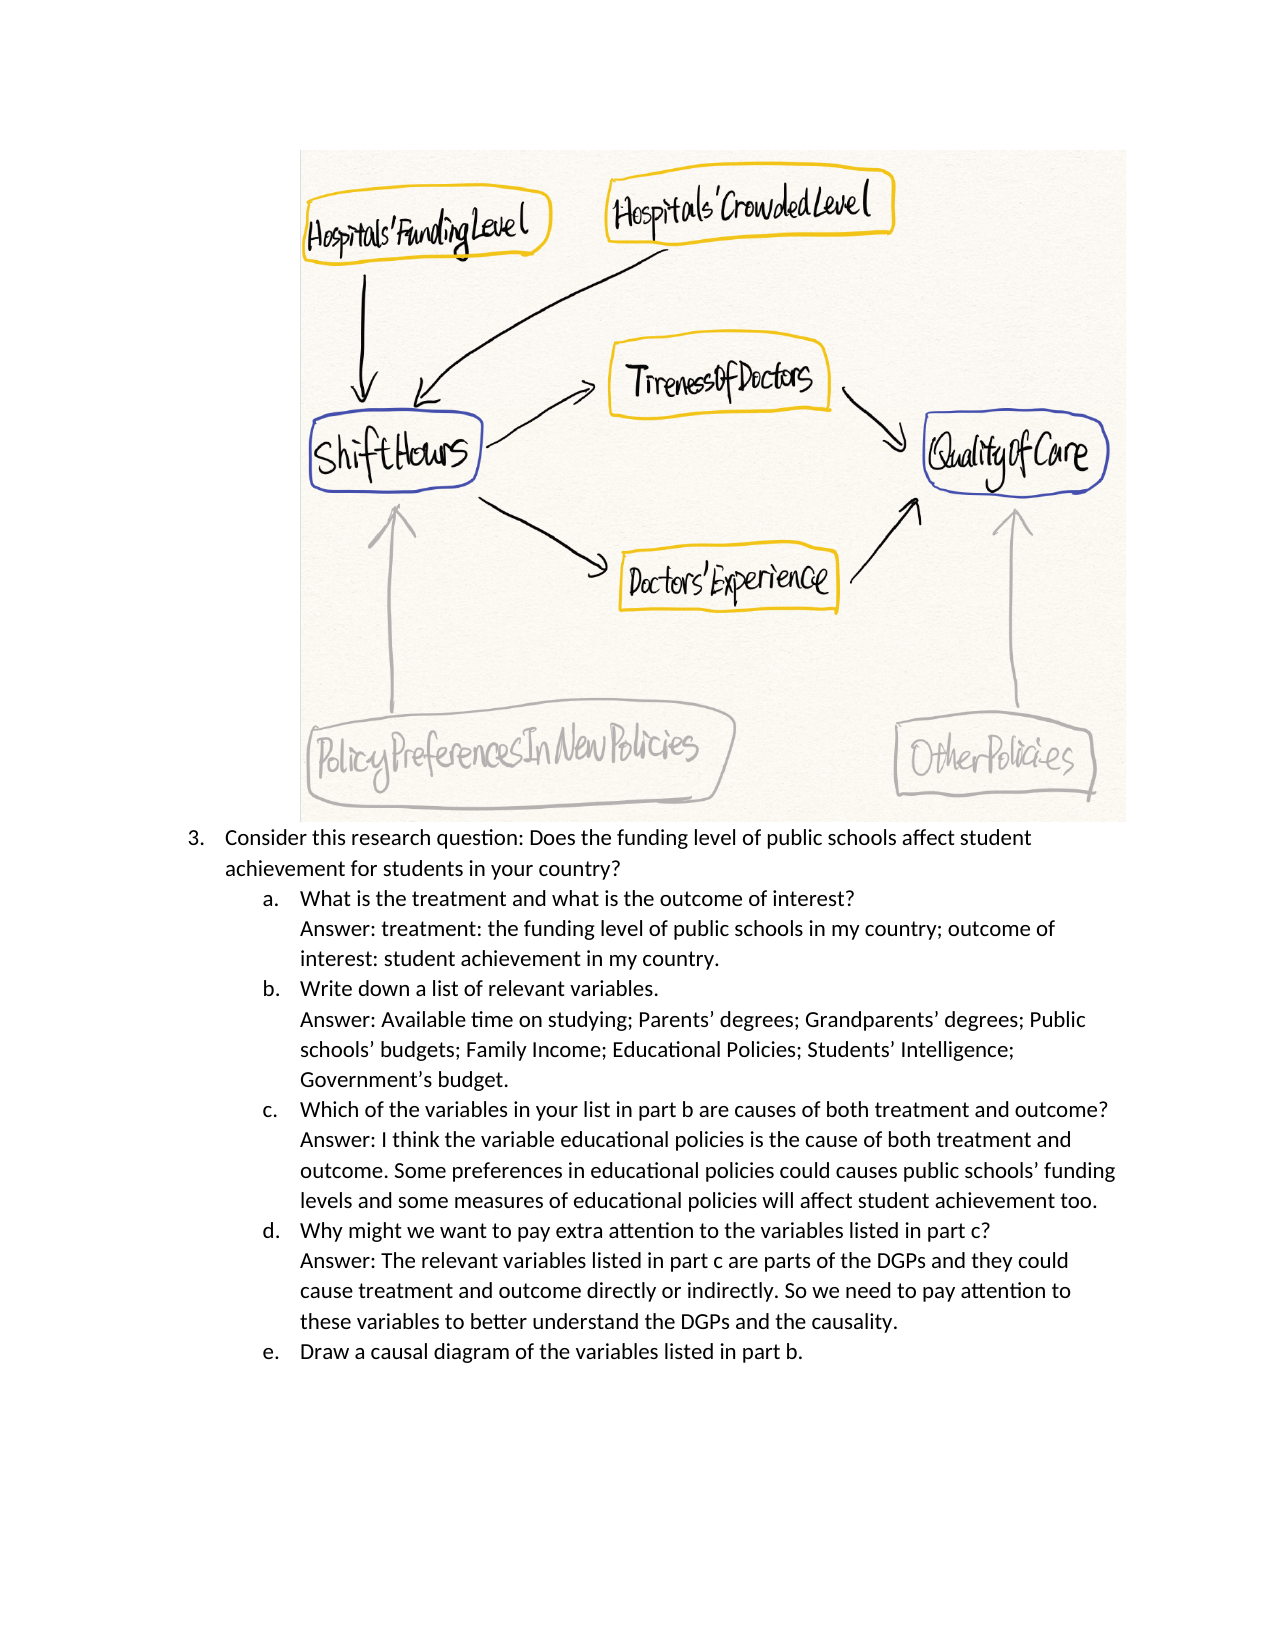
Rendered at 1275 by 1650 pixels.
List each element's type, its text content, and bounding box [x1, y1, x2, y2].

list Answer: I think the variable educational policies is the cause of both treatment and outcome. Some preferences in educational policies could causes public schools’ funding levels and some measures of educational policies will affect student achievement too. [300, 1126, 1125, 1214]
list Write down a list of relevant variables. [262, 974, 1125, 1002]
picture [300, 150, 1127, 822]
list Consider this research question: Does the funding level of public schools affect student achievement for students in your country? [187, 823, 1125, 882]
list Answer: The relevant variables listed in part c are parts of the DGPs and they could cause treatment and outcome directly or indirectly. So we need to pay attention to these variables to better understand the DGPs and the causality. [300, 1246, 1125, 1335]
list Why might we want to pay extra attention to the variables listed in part c? [262, 1216, 1125, 1244]
list Draw a causal diagram of the variables listed in part b. [262, 1337, 1125, 1365]
list What is the treatment and what is the outcome of interest? [262, 884, 1125, 912]
list Answer: treatment: the funding level of public schools in my country; outcome of interest: student achievement in my country. [300, 914, 1125, 972]
list Which of the variables in your list in part b are causes of both treatment and outcome? [262, 1095, 1125, 1123]
list Answer: Available time on studying; Parents’ degrees; Grandparents’ degrees; Public schools’ budgets; Family Income; Educational Policies; Students’ Intelligence; Government’s budget. [300, 1005, 1125, 1093]
